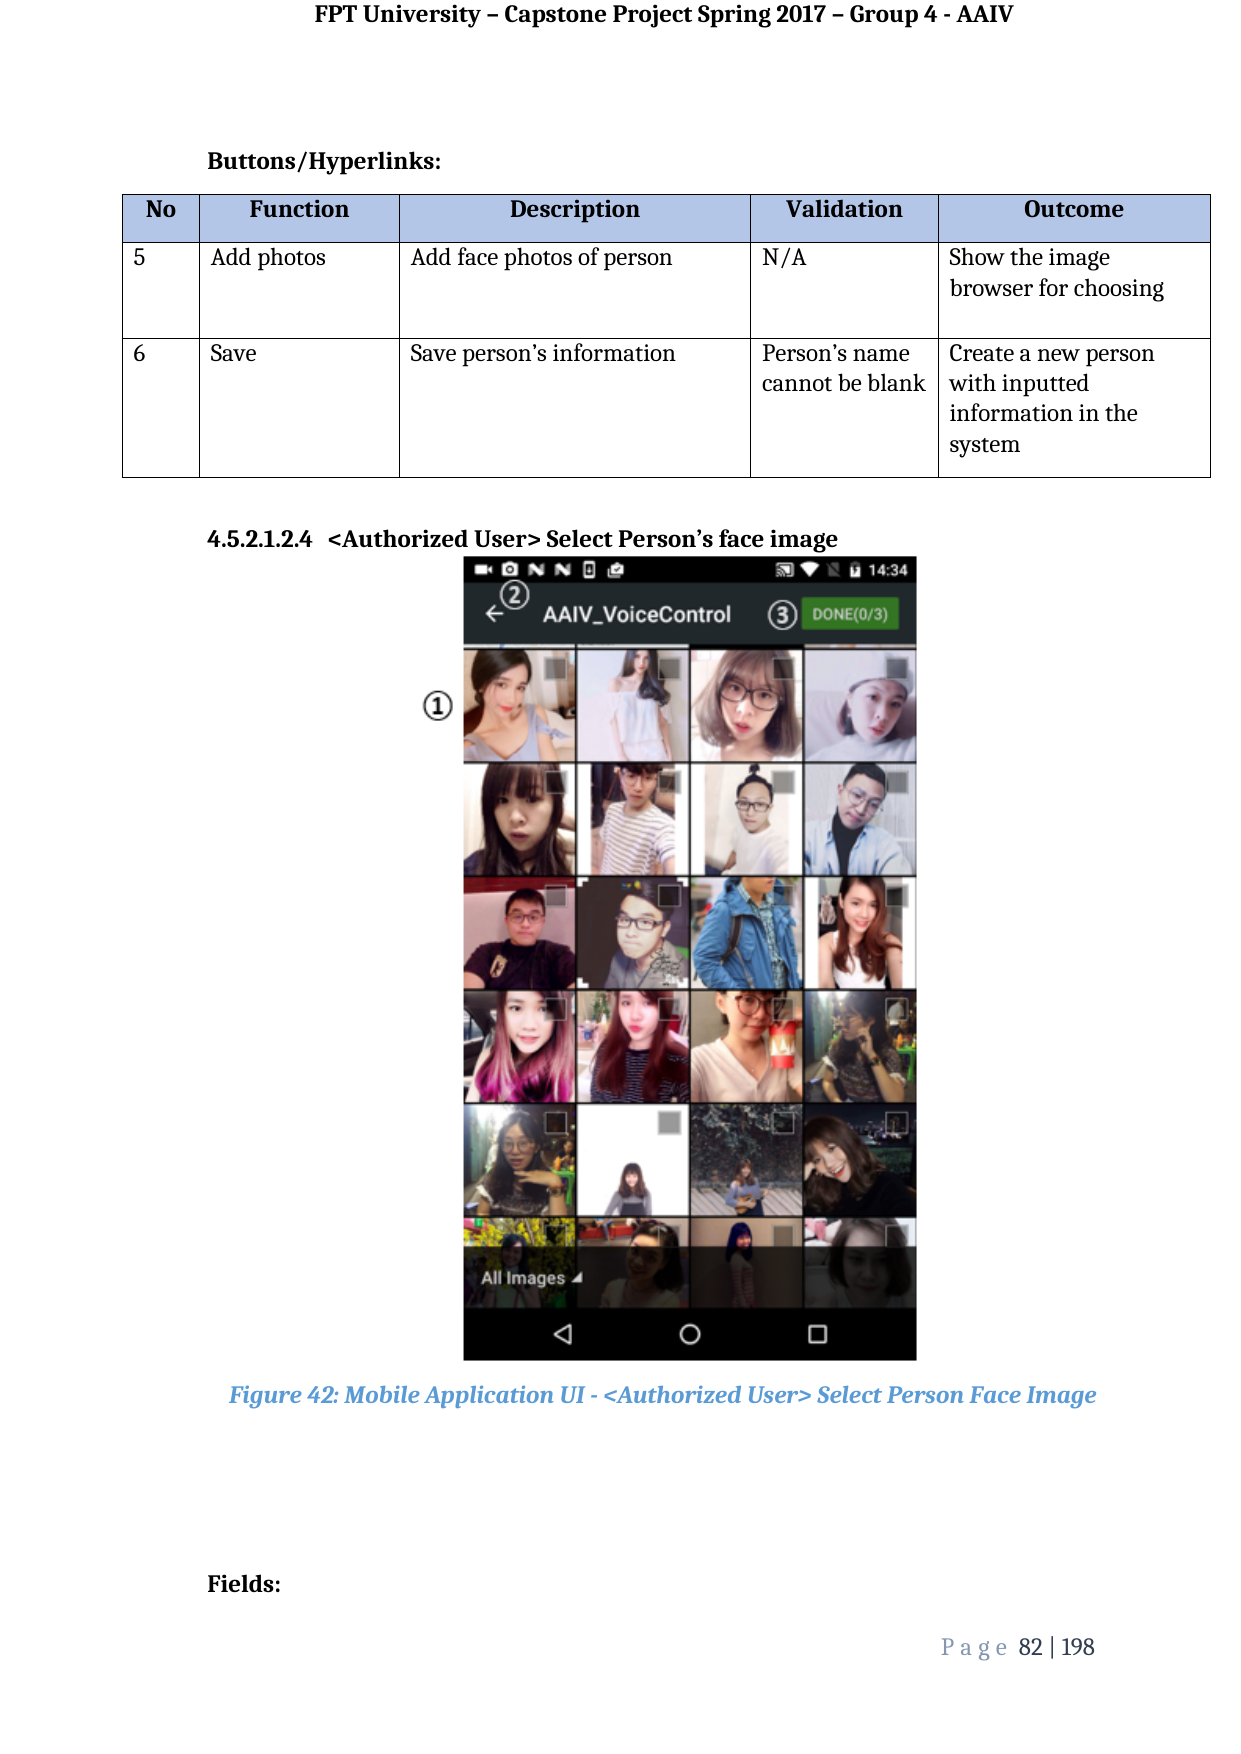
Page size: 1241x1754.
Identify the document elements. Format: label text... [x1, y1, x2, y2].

text Fields: [207, 1570, 1122, 1598]
picture [409, 555, 919, 1364]
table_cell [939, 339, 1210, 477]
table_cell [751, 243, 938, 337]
subtitle <Authorized User> Select Person’s face image [207, 525, 1122, 554]
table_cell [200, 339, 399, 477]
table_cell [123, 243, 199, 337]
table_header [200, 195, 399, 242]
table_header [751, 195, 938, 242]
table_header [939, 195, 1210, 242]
text Figure 42: Mobile Application UI - <Authorized User> Select Person Face Image [207, 1381, 1122, 1410]
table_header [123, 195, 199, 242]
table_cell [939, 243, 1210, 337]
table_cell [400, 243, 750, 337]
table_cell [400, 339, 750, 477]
text Buttons/Hyperlinks: [207, 147, 1122, 176]
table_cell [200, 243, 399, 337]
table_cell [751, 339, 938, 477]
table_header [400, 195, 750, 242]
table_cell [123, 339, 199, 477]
